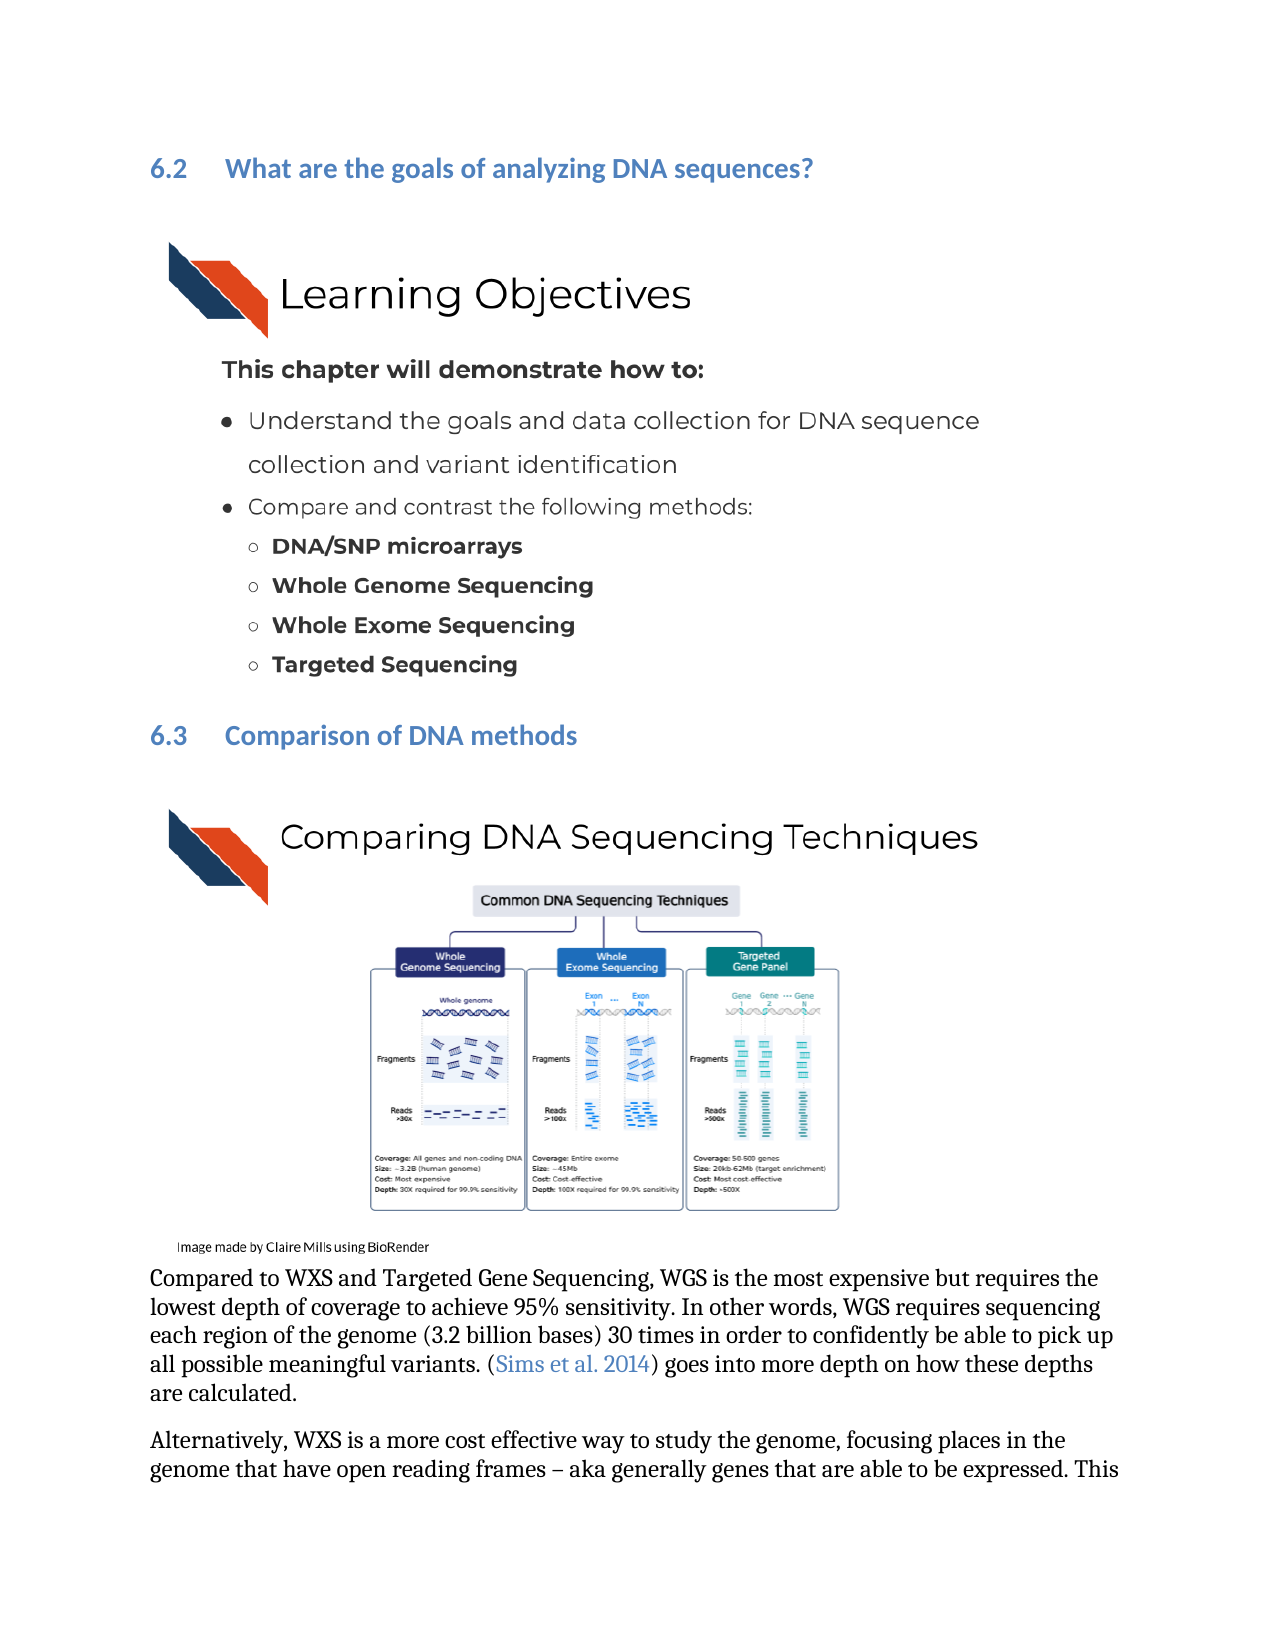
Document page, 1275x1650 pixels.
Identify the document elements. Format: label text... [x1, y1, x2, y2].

subtitle 6.2 What are the goals of analyzing DNA sequences? [150, 150, 1125, 186]
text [150, 1426, 1125, 1484]
picture [168, 771, 1044, 1264]
picture [168, 204, 1044, 697]
subtitle 6.3 Comparison of DNA methods [150, 717, 1125, 753]
